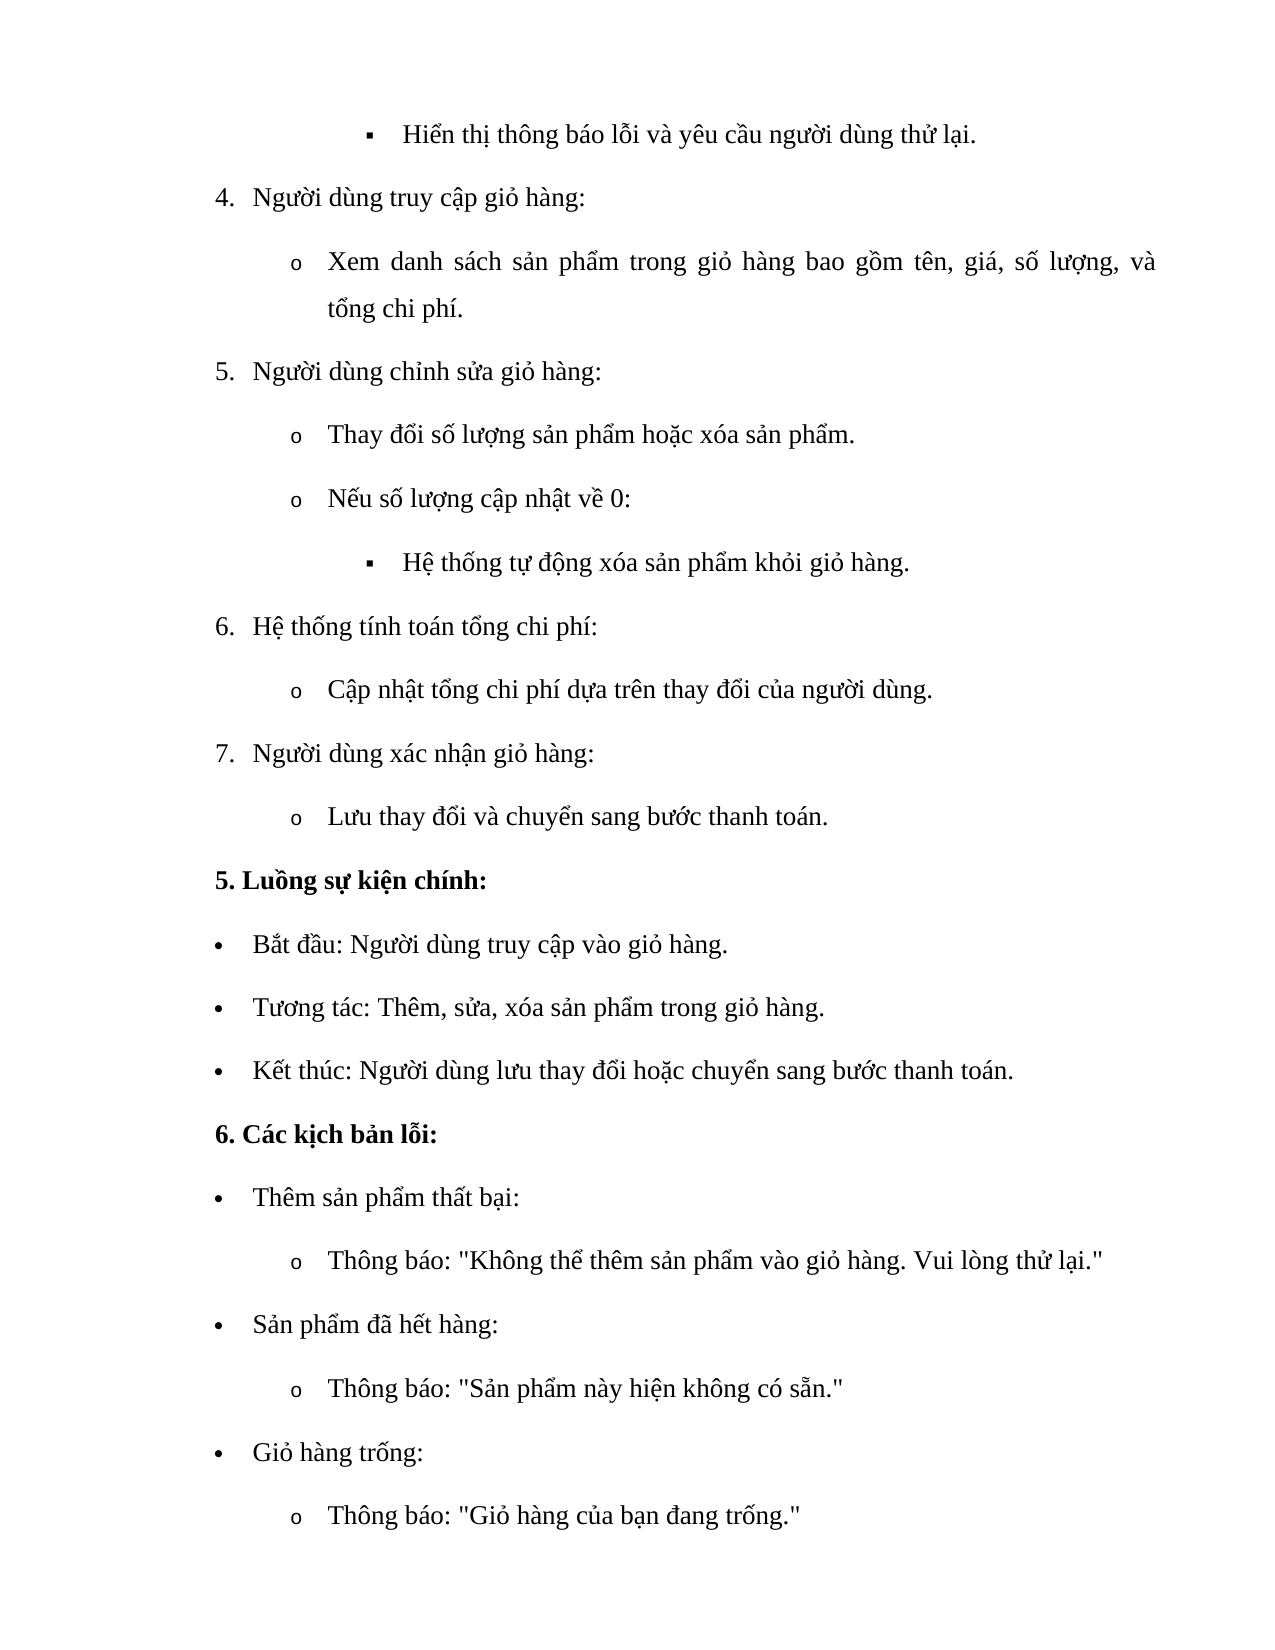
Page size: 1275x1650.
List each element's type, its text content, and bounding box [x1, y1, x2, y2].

list Nếu số lượng cập nhật về 0: [290, 482, 1157, 514]
list Xem danh sách sản phẩm trong giỏ hàng bao gồm tên, giá, số lượng, và tổng chi phí. [290, 245, 1157, 323]
list Kết thúc: Người dùng lưu thay đổi hoặc chuyển sang bước thanh toán. [215, 1054, 1157, 1086]
list Cập nhật tổng chi phí dựa trên thay đổi của người dùng. [290, 673, 1157, 705]
list Tương tác: Thêm, sửa, xóa sản phẩm trong giỏ hàng. [215, 991, 1157, 1022]
list Bắt đầu: Người dùng truy cập vào giỏ hàng. [215, 928, 1157, 959]
list Hiển thị thông báo lỗi và yêu cầu người dùng thử lại. [365, 118, 1157, 149]
text 6. Các kịch bản lỗi: [215, 1118, 1157, 1149]
list Thông báo: "Giỏ hàng của bạn đang trống." [290, 1499, 1157, 1531]
list Lưu thay đổi và chuyển sang bước thanh toán. [290, 800, 1157, 832]
list Giỏ hàng trống: [215, 1436, 1157, 1467]
list Người dùng xác nhận giỏ hàng: [215, 737, 1157, 768]
text 5. Luồng sự kiện chính: [215, 864, 1157, 896]
list Thêm sản phẩm thất bại: [215, 1181, 1157, 1212]
list Người dùng chỉnh sửa giỏ hàng: [215, 355, 1157, 386]
list Thay đổi số lượng sản phẩm hoặc xóa sản phẩm. [290, 418, 1157, 450]
list Thông báo: "Không thể thêm sản phẩm vào giỏ hàng. Vui lòng thử lại." [290, 1244, 1157, 1276]
list Sản phẩm đã hết hàng: [215, 1308, 1157, 1339]
list Thông báo: "Sản phẩm này hiện không có sẵn." [290, 1372, 1157, 1403]
list Hệ thống tự động xóa sản phẩm khỏi giỏ hàng. [365, 546, 1157, 578]
list Người dùng truy cập giỏ hàng: [215, 181, 1157, 213]
list Hệ thống tính toán tổng chi phí: [215, 610, 1157, 641]
